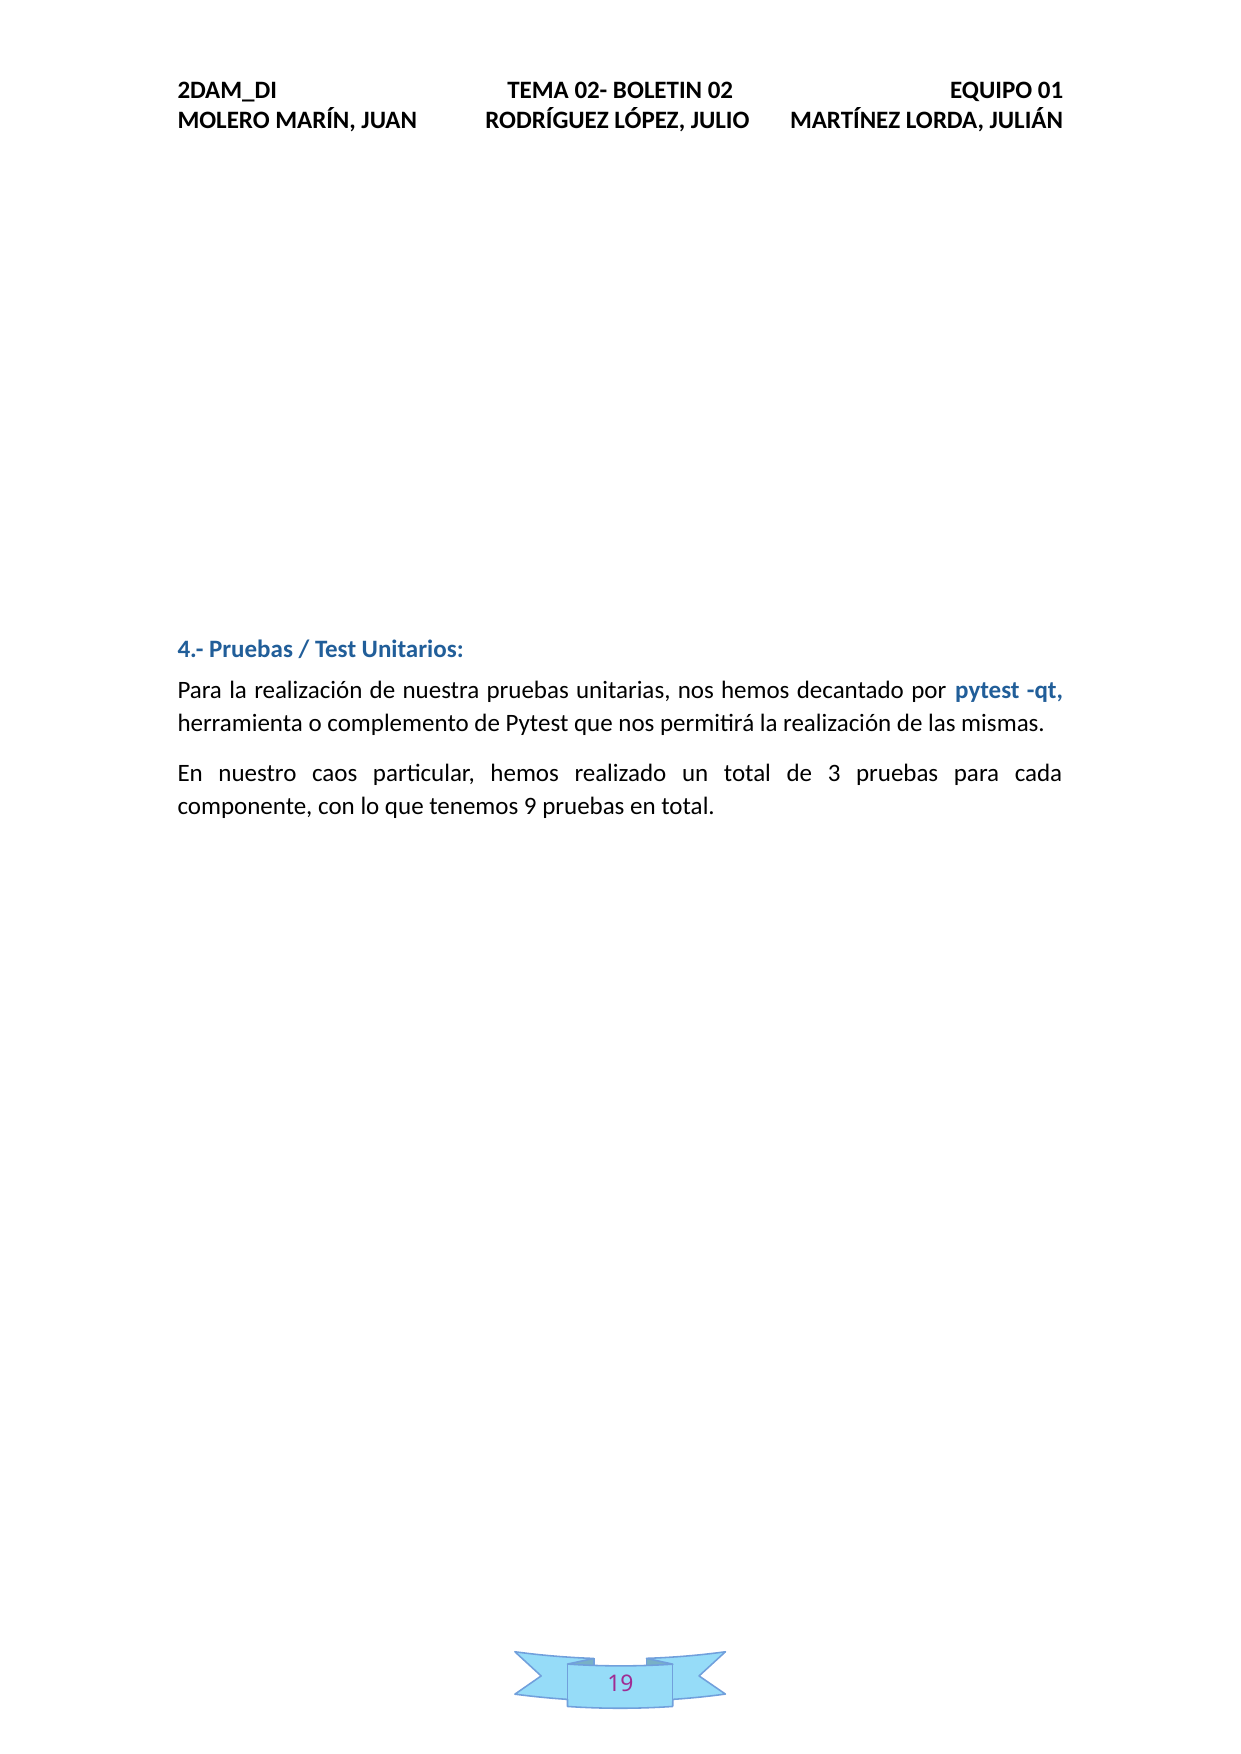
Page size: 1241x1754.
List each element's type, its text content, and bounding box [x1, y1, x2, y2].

subtitle 4.- Pruebas / Test Unitarios: [177, 633, 1063, 664]
text Para la realización de nuestra pruebas unitarias, nos hemos decantado por pytest -qt, herramienta o complemento de Pytest que nos permitirá la realización de las mismas. [177, 674, 1063, 738]
text En nuestro caos particular, hemos realizado un total de 3 pruebas para cada componente, con lo que tenemos 9 pruebas en total. [177, 757, 1063, 820]
